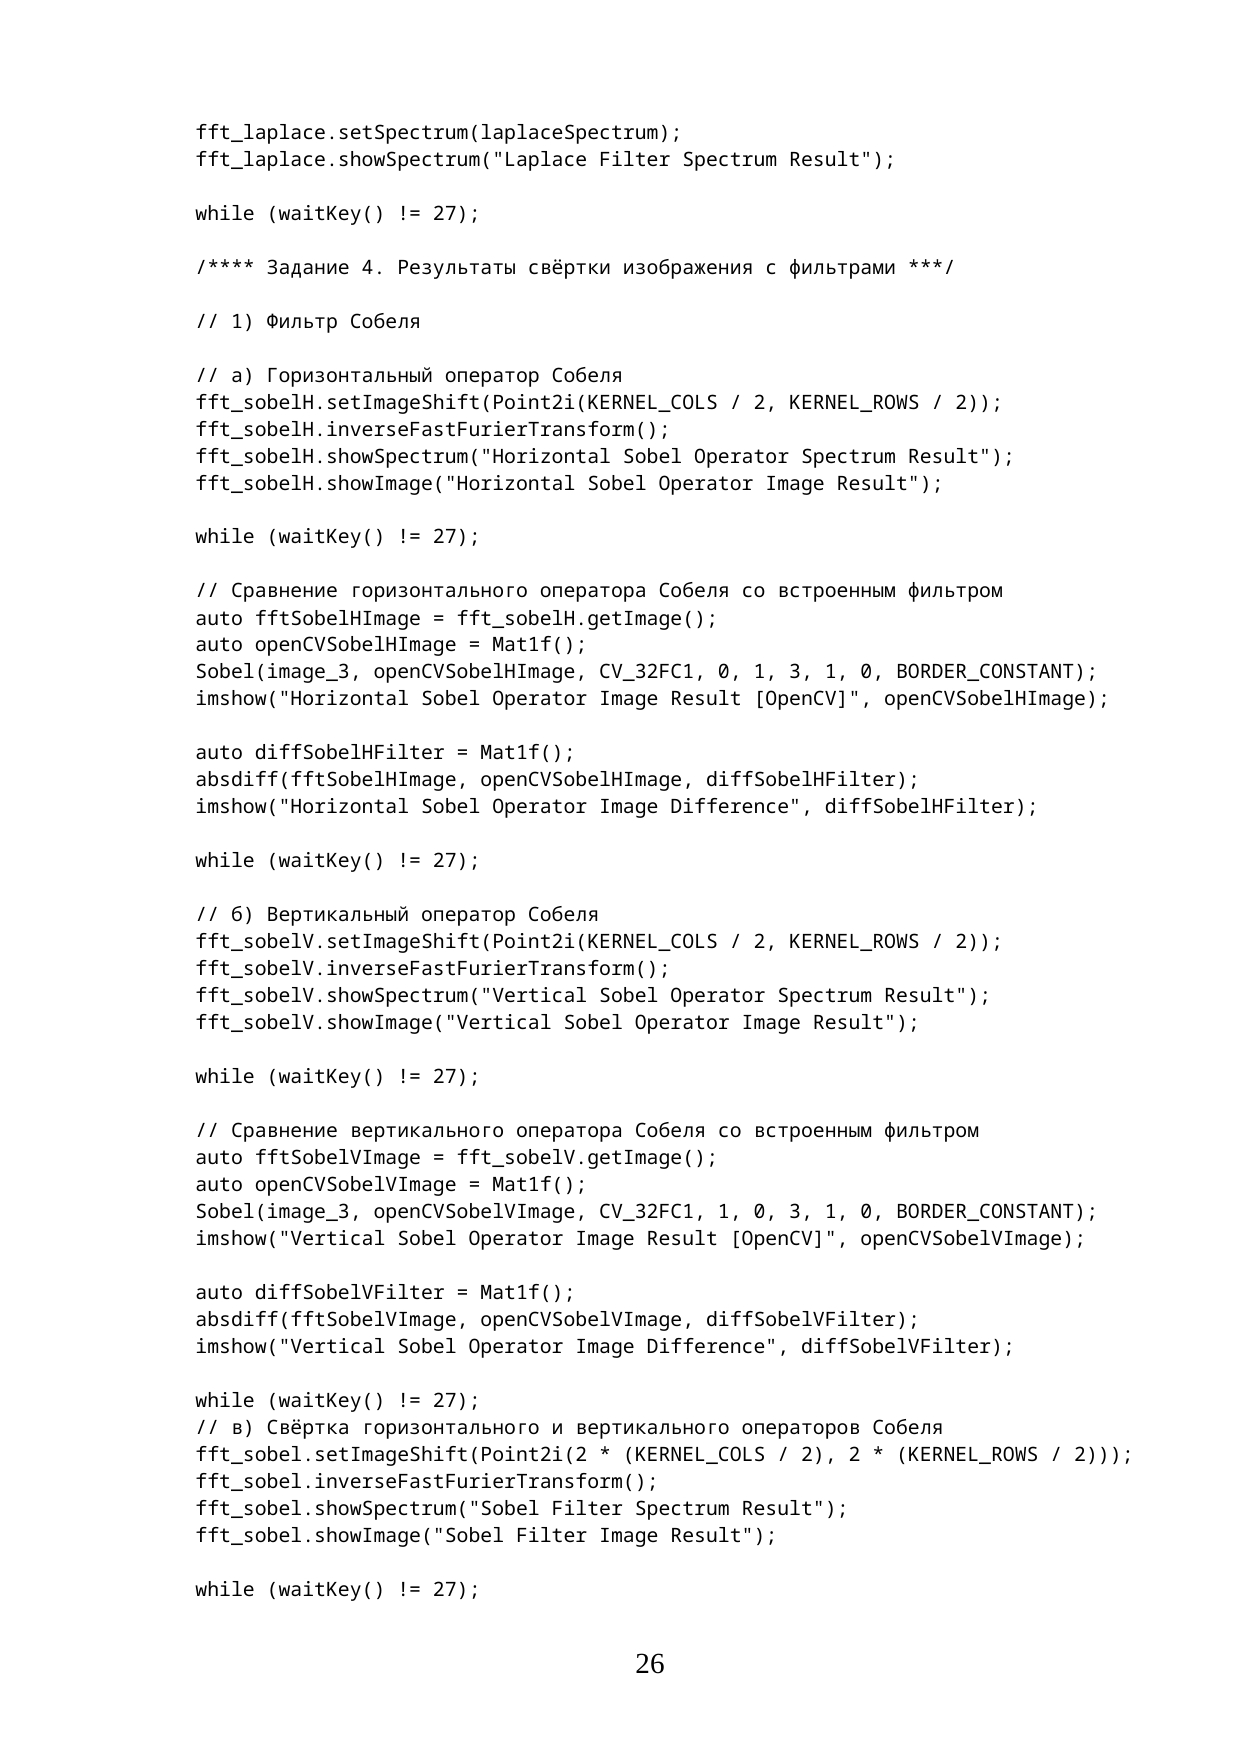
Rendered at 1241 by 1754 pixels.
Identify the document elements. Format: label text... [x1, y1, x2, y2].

text fft_sobelV.showImage("Vertical Sobel Operator Image Result"); [148, 1008, 1152, 1035]
text fft_sobelH.showImage("Horizontal Sobel Operator Image Result"); [148, 469, 1152, 496]
text fft_sobelV.showSpectrum("Vertical Sobel Operator Spectrum Result"); [148, 981, 1152, 1008]
text // в) Свёртка горизонтального и вертикального операторов Собеля [148, 1413, 1152, 1440]
text auto diffSobelVFilter = Mat1f(); [148, 1278, 1152, 1305]
text while (waitKey() != 27); [148, 199, 1152, 226]
text imshow("Horizontal Sobel Operator Image Result [OpenCV]", openCVSobelHImage); [148, 685, 1152, 712]
text fft_sobelV.inverseFastFurierTransform(); [148, 954, 1152, 981]
text // a) Горизонтальный оператор Собеля [148, 361, 1152, 388]
text fft_sobelH.inverseFastFurierTransform(); [148, 415, 1152, 442]
text imshow("Vertical Sobel Operator Image Result [OpenCV]", openCVSobelVImage); [148, 1224, 1152, 1251]
text fft_sobelH.setImageShift(Point2i(KERNEL_COLS / 2, KERNEL_ROWS / 2)); [148, 388, 1152, 415]
text while (waitKey() != 27); [148, 1386, 1152, 1413]
text fft_sobelV.setImageShift(Point2i(KERNEL_COLS / 2, KERNEL_ROWS / 2)); [148, 927, 1152, 954]
text while (waitKey() != 27); [148, 847, 1152, 873]
text while (waitKey() != 27); [148, 1575, 1152, 1602]
text imshow("Vertical Sobel Operator Image Difference", diffSobelVFilter); [148, 1332, 1152, 1359]
text fft_sobel.inverseFastFurierTransform(); [148, 1467, 1152, 1494]
text absdiff(fftSobelVImage, openCVSobelVImage, diffSobelVFilter); [148, 1305, 1152, 1332]
text fft_sobel.setImageShift(Point2i(2 * (KERNEL_COLS / 2), 2 * (KERNEL_ROWS / 2))); [148, 1440, 1152, 1467]
text // 1) Фильтр Собеля [148, 307, 1152, 334]
text Sobel(image_3, openCVSobelVImage, CV_32FC1, 1, 0, 3, 1, 0, BORDER_CONSTANT); [148, 1197, 1152, 1224]
text // Сравнение горизонтального оператора Собеля со встроенным фильтром [148, 577, 1152, 604]
text absdiff(fftSobelHImage, openCVSobelHImage, diffSobelHFilter); [148, 766, 1152, 793]
text auto fftSobelVImage = fft_sobelV.getImage(); [148, 1143, 1152, 1170]
text auto openCVSobelHImage = Mat1f(); [148, 631, 1152, 658]
text auto diffSobelHFilter = Mat1f(); [148, 739, 1152, 766]
text while (waitKey() != 27); [148, 1062, 1152, 1089]
text while (waitKey() != 27); [148, 523, 1152, 550]
text fft_laplace.setSpectrum(laplaceSpectrum); [148, 118, 1152, 145]
text fft_sobel.showSpectrum("Sobel Filter Spectrum Result"); [148, 1494, 1152, 1521]
text /**** Задание 4. Результаты свёртки изображения с фильтрами ***/ [148, 253, 1152, 280]
text imshow("Horizontal Sobel Operator Image Difference", diffSobelHFilter); [148, 793, 1152, 819]
text fft_sobelH.showSpectrum("Horizontal Sobel Operator Spectrum Result"); [148, 442, 1152, 469]
text auto openCVSobelVImage = Mat1f(); [148, 1170, 1152, 1197]
text fft_laplace.showSpectrum("Laplace Filter Spectrum Result"); [148, 145, 1152, 172]
text auto fftSobelHImage = fft_sobelH.getImage(); [148, 604, 1152, 631]
text fft_sobel.showImage("Sobel Filter Image Result"); [148, 1521, 1152, 1548]
text // б) Вертикальный оператор Собеля [148, 901, 1152, 927]
text // Сравнение вертикального оператора Собеля со встроенным фильтром [148, 1116, 1152, 1143]
text Sobel(image_3, openCVSobelHImage, CV_32FC1, 0, 1, 3, 1, 0, BORDER_CONSTANT); [148, 658, 1152, 685]
